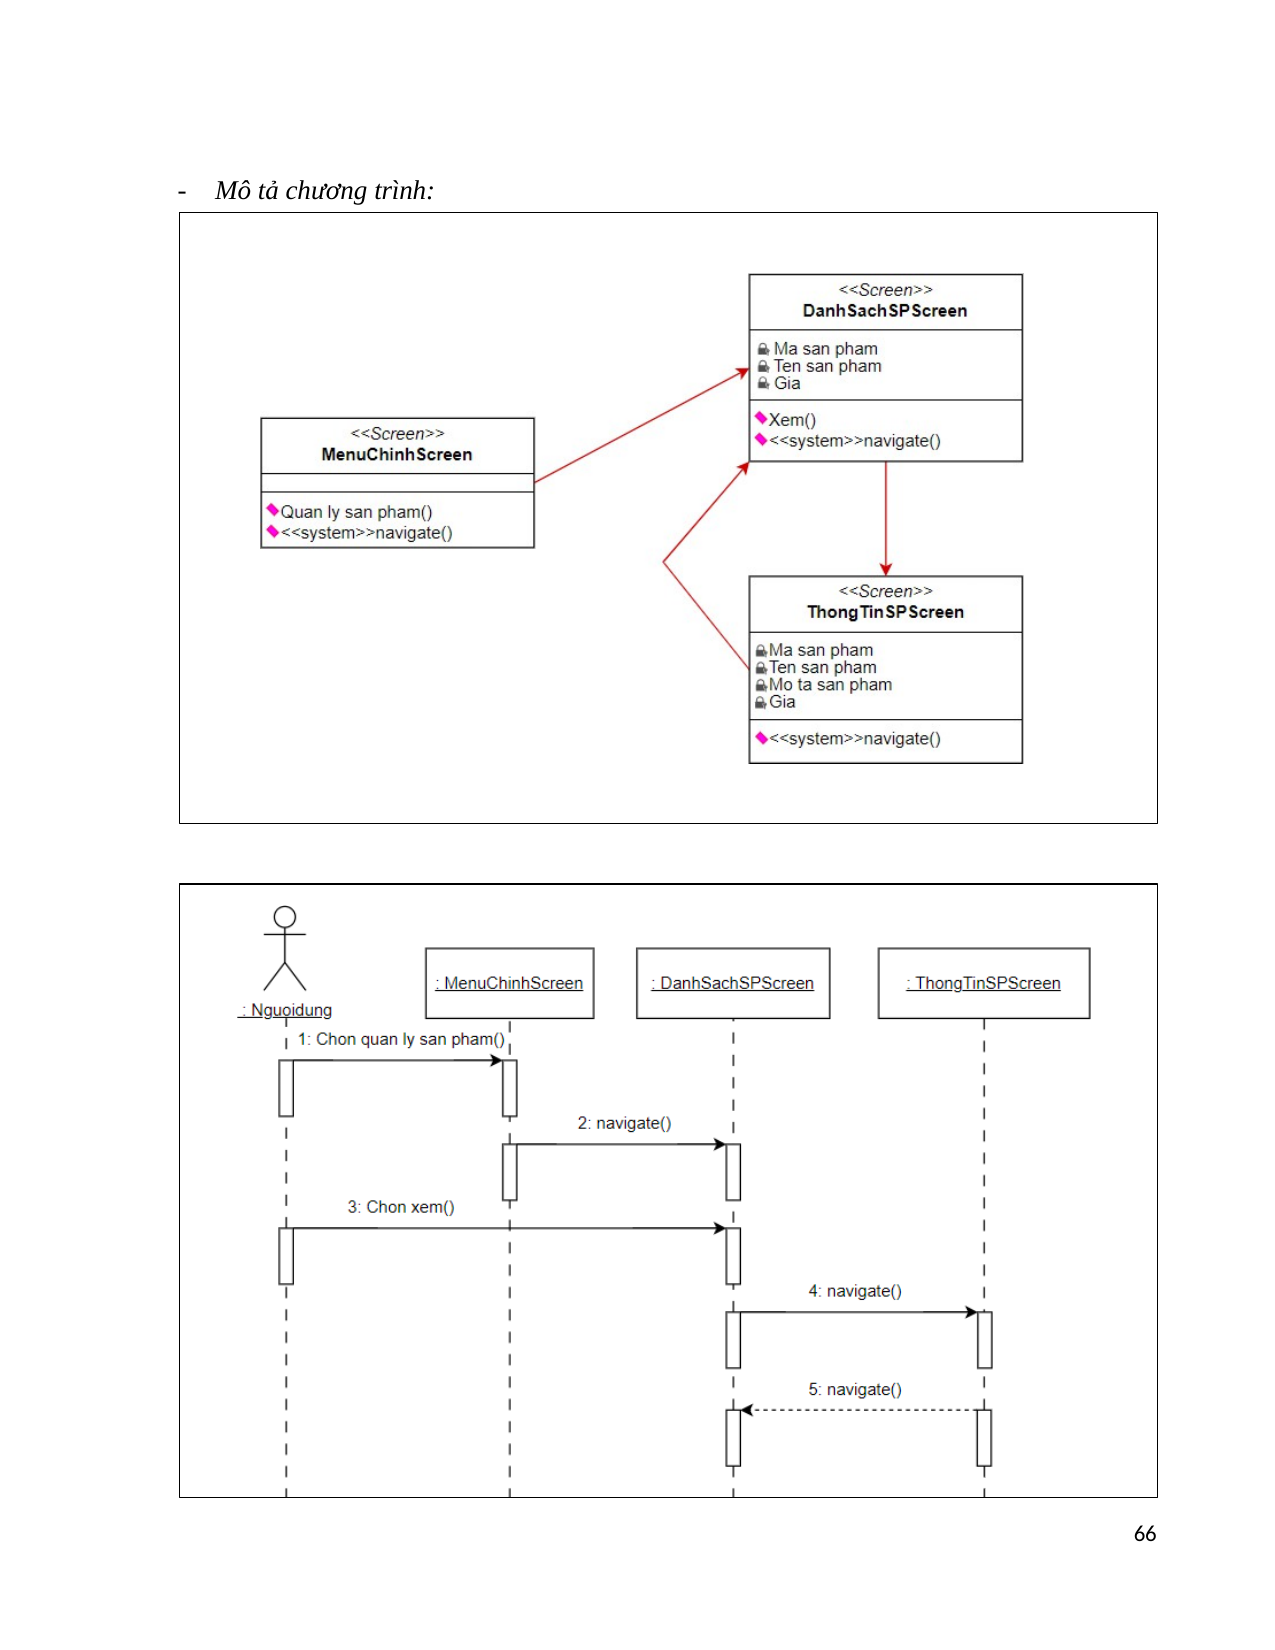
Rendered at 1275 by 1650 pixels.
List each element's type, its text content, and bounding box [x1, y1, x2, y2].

list Mô tả chương trình: [177, 174, 1162, 206]
picture [260, 273, 1024, 764]
picture [237, 905, 1091, 1497]
